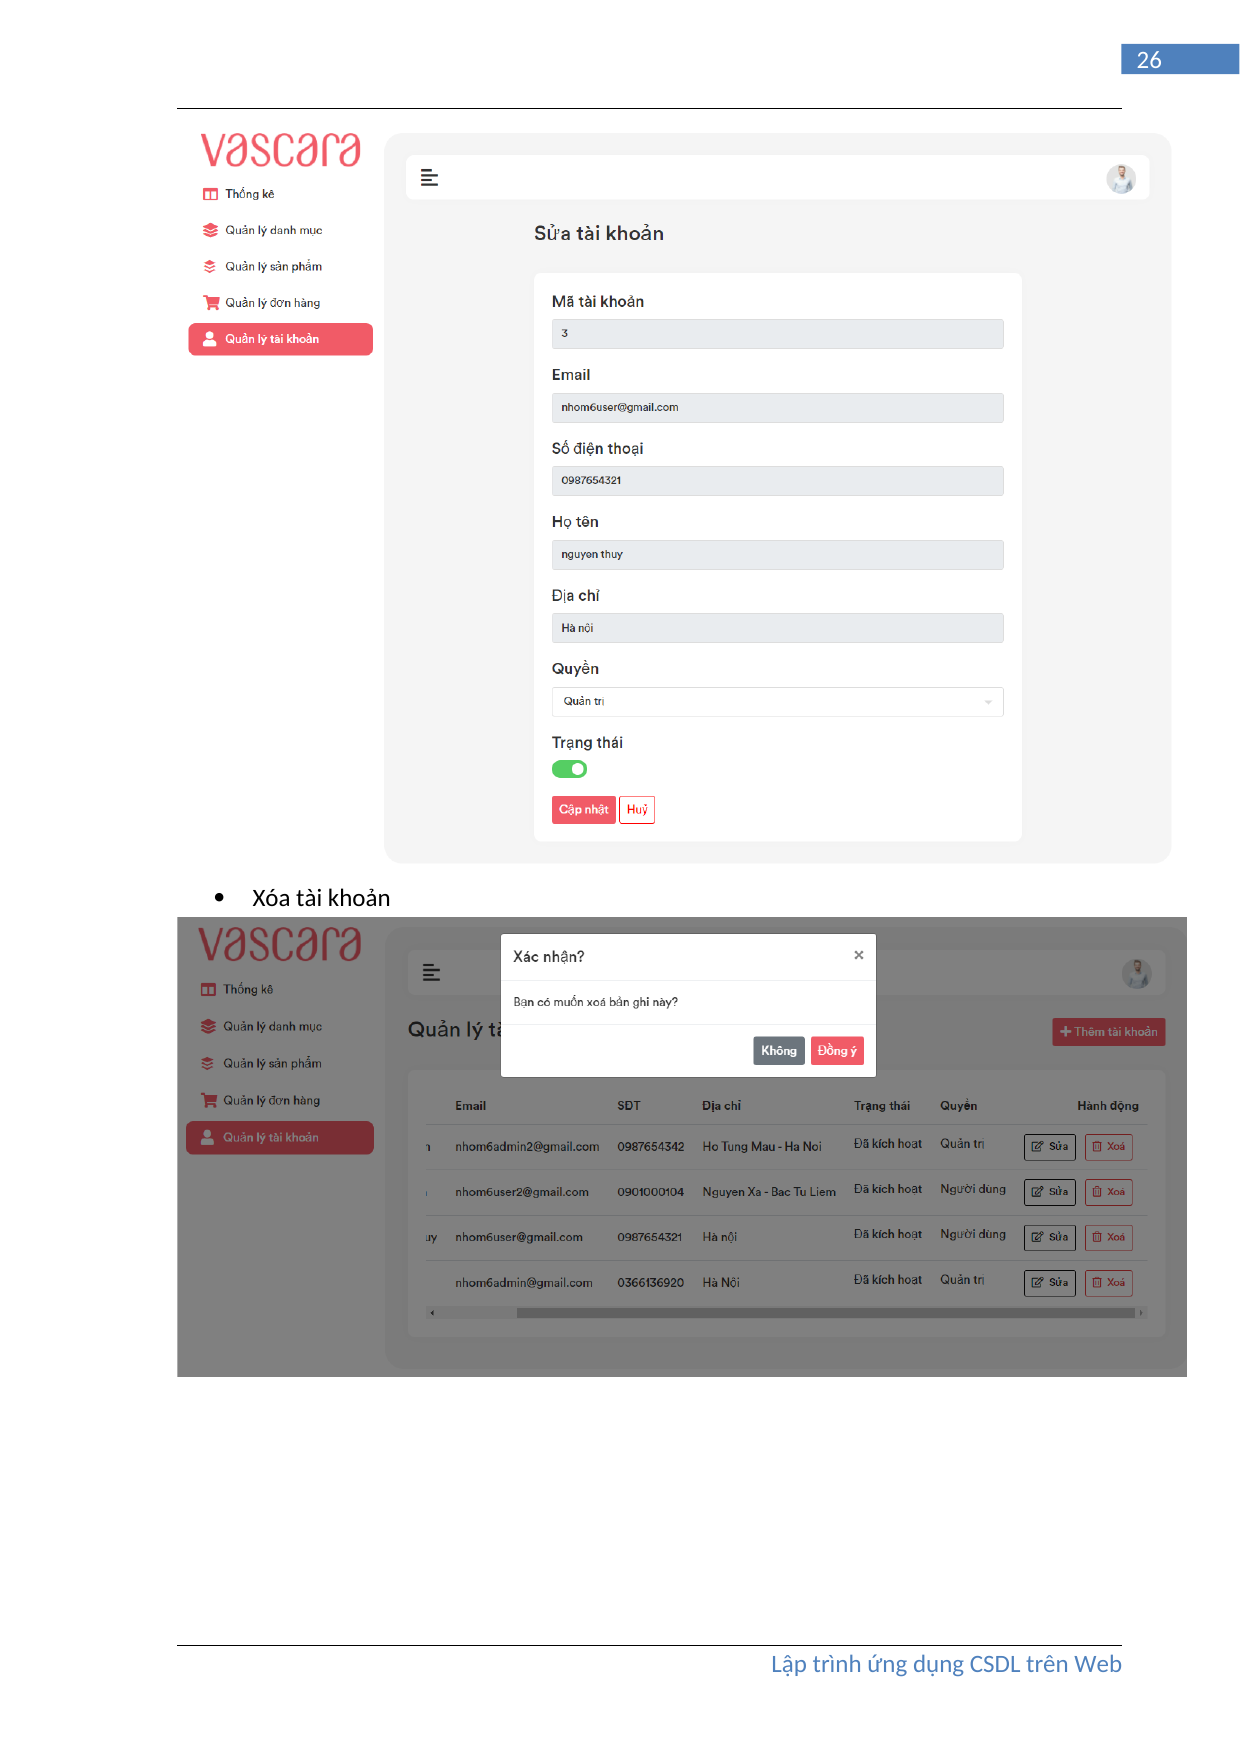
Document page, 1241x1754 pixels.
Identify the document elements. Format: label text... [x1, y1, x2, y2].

picture [177, 917, 1187, 1377]
list Xóa tài khoản [215, 882, 1122, 912]
picture [177, 118, 1186, 878]
